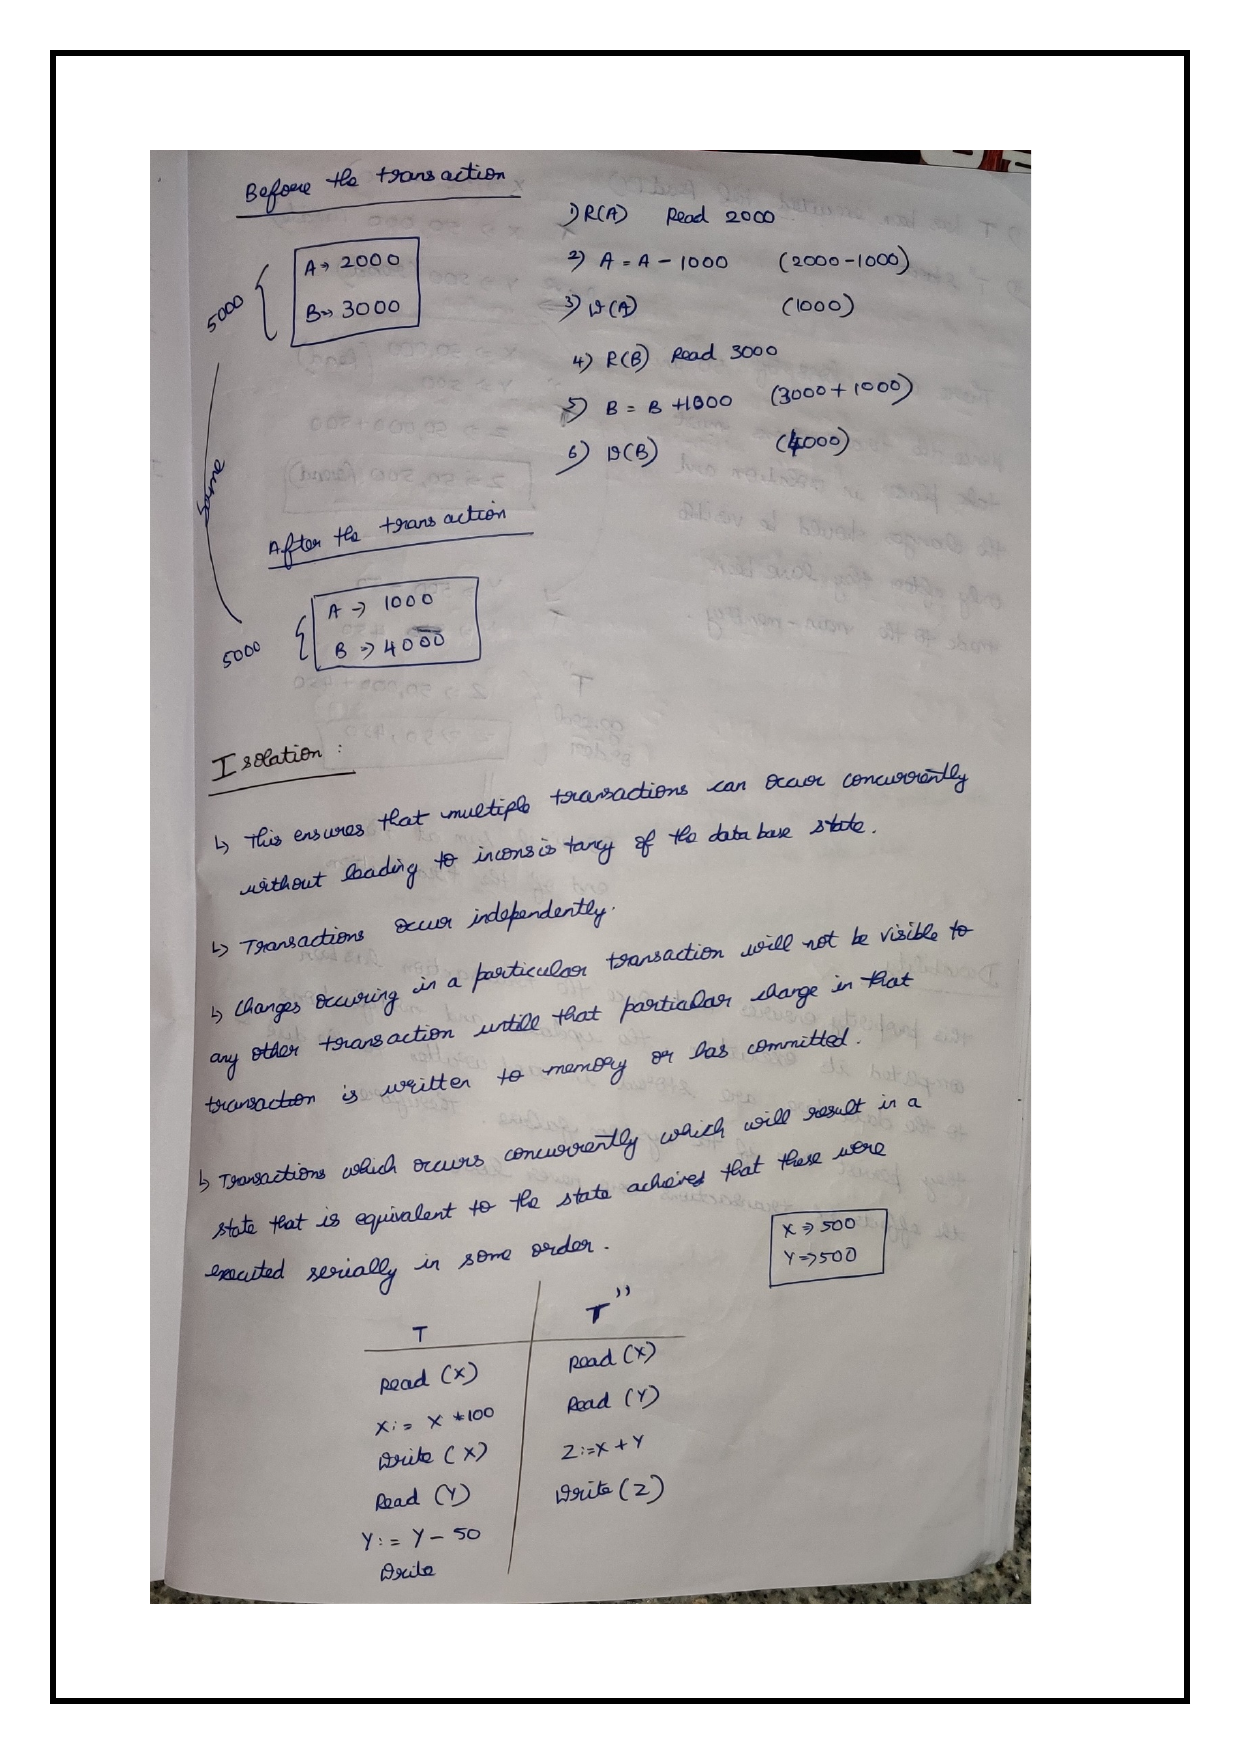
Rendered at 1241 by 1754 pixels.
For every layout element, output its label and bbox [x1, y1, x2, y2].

picture [150, 150, 1032, 1604]
